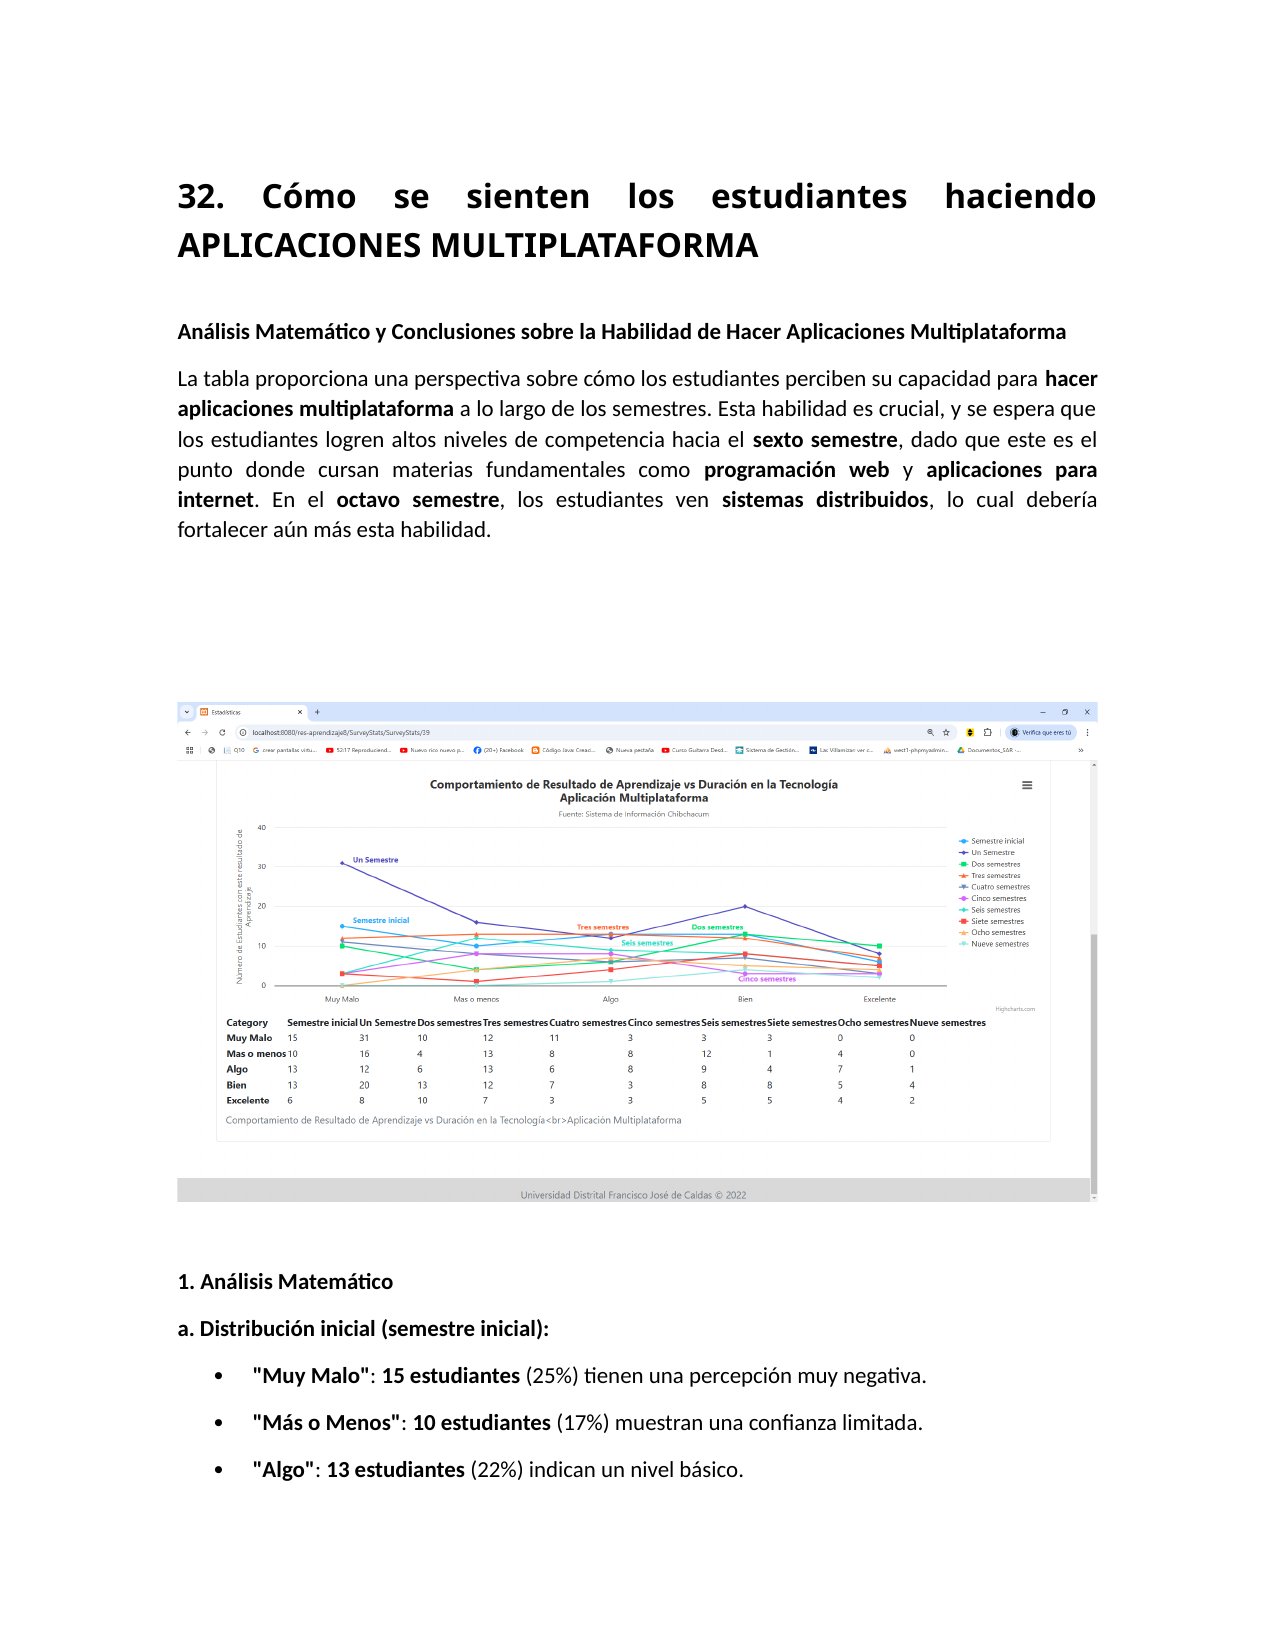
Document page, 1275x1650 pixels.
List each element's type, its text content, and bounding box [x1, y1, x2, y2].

list "Muy Malo": 15 estudiantes (25%) tienen una percepción muy negativa. [215, 1361, 1098, 1389]
list "Más o Menos": 10 estudiantes (17%) muestran una confianza limitada. [215, 1408, 1098, 1436]
text La tabla proporciona una perspectiva sobre cómo los estudiantes perciben su capacidad para hacer aplicaciones multiplataforma a lo largo de los semestres. Esta habilidad es crucial, y se espera que los estudiantes logren altos niveles de competencia hacia el sexto semestre, dado que este es el punto donde cursan materias fundamentales como programación web y aplicaciones para internet. En el octavo semestre, los estudiantes ven sistemas distribuidos, lo cual debería fortalecer aún más esta habilidad. [177, 364, 1098, 543]
text a. Distribución inicial (semestre inicial): [177, 1314, 1098, 1342]
text 1. Análisis Matemático [177, 1267, 1098, 1295]
list "Algo": 13 estudiantes (22%) indican un nivel básico. [215, 1455, 1098, 1483]
text Análisis Matemático y Conclusiones sobre la Habilidad de Hacer Aplicaciones Multiplataforma [177, 317, 1098, 345]
picture [177, 702, 1098, 1202]
subtitle 32. Cómo se sienten los estudiantes haciendo APLICACIONES MULTIPLATAFORMA [177, 173, 1098, 267]
